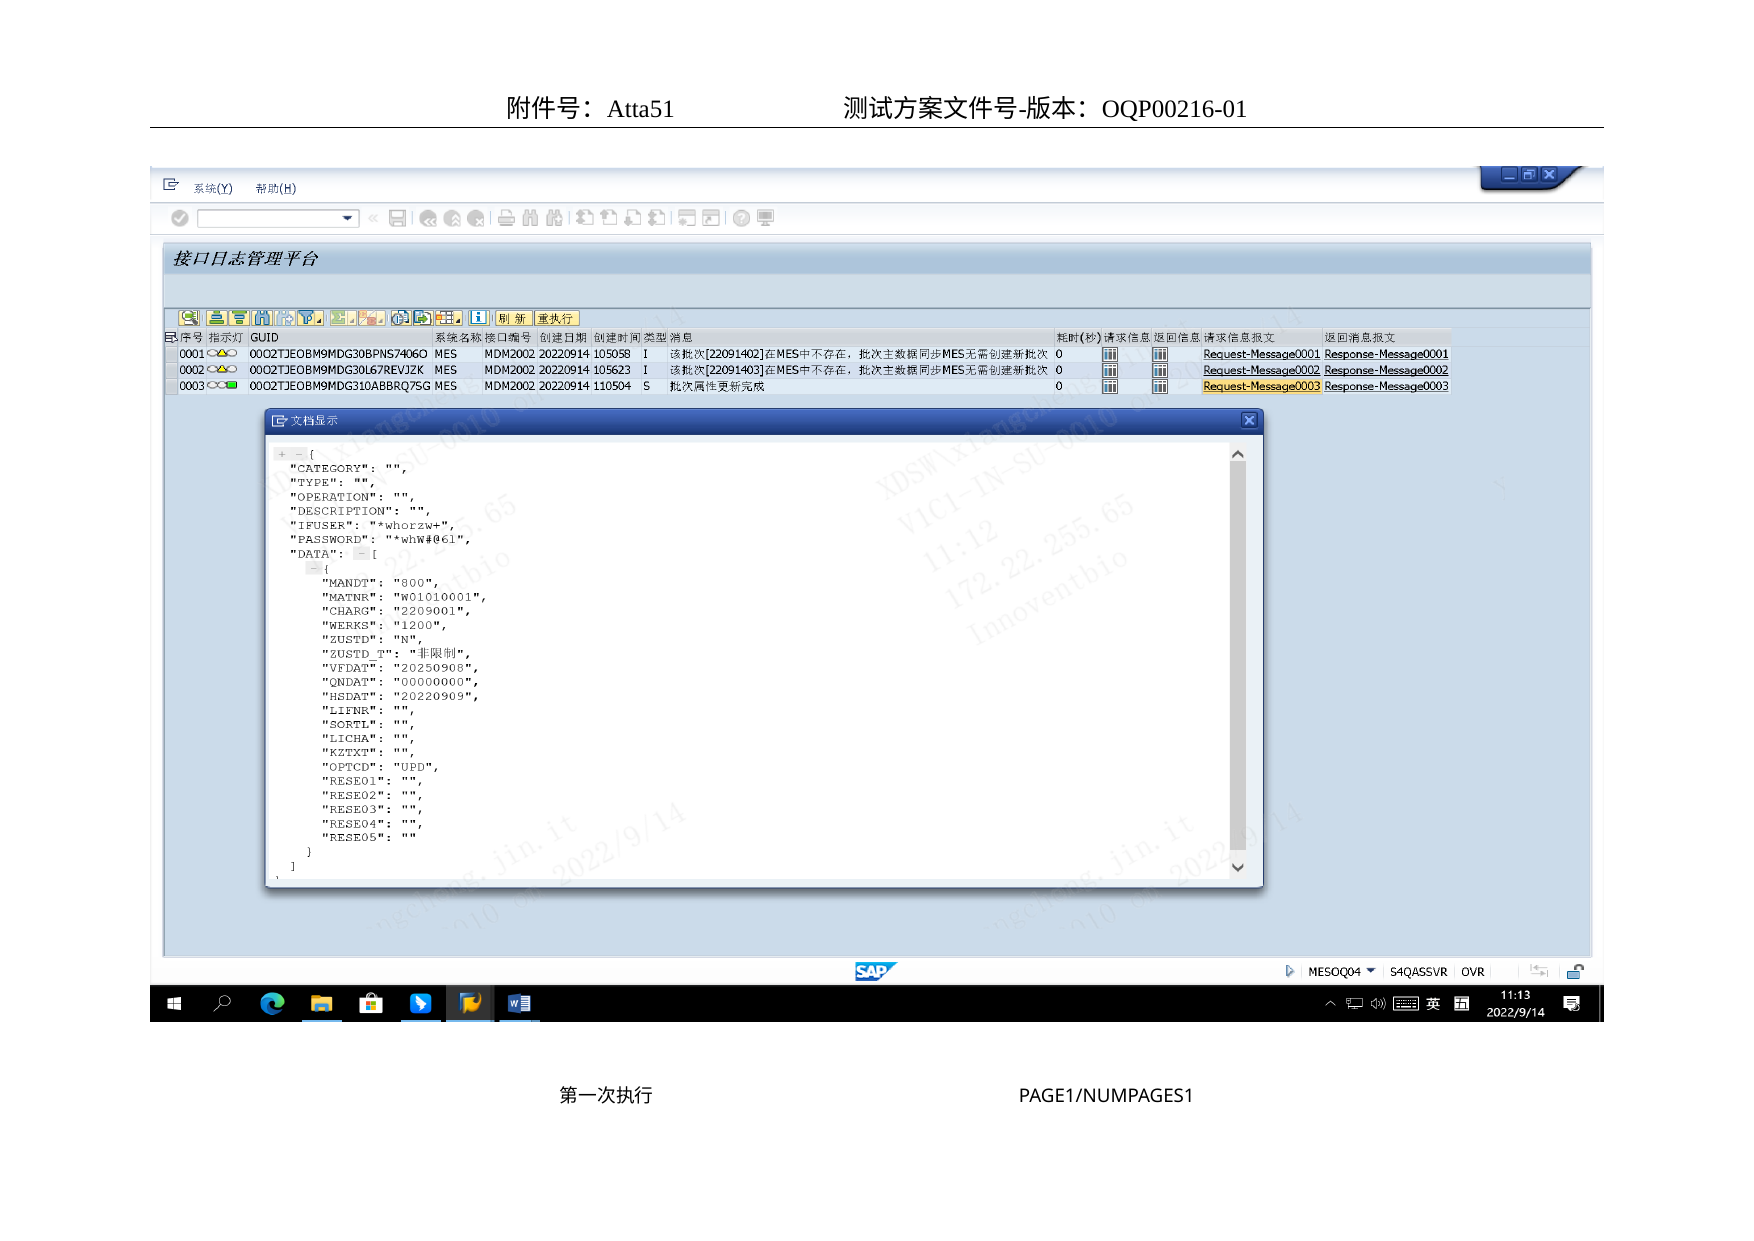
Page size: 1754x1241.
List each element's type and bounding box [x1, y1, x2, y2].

picture [150, 166, 1604, 1022]
